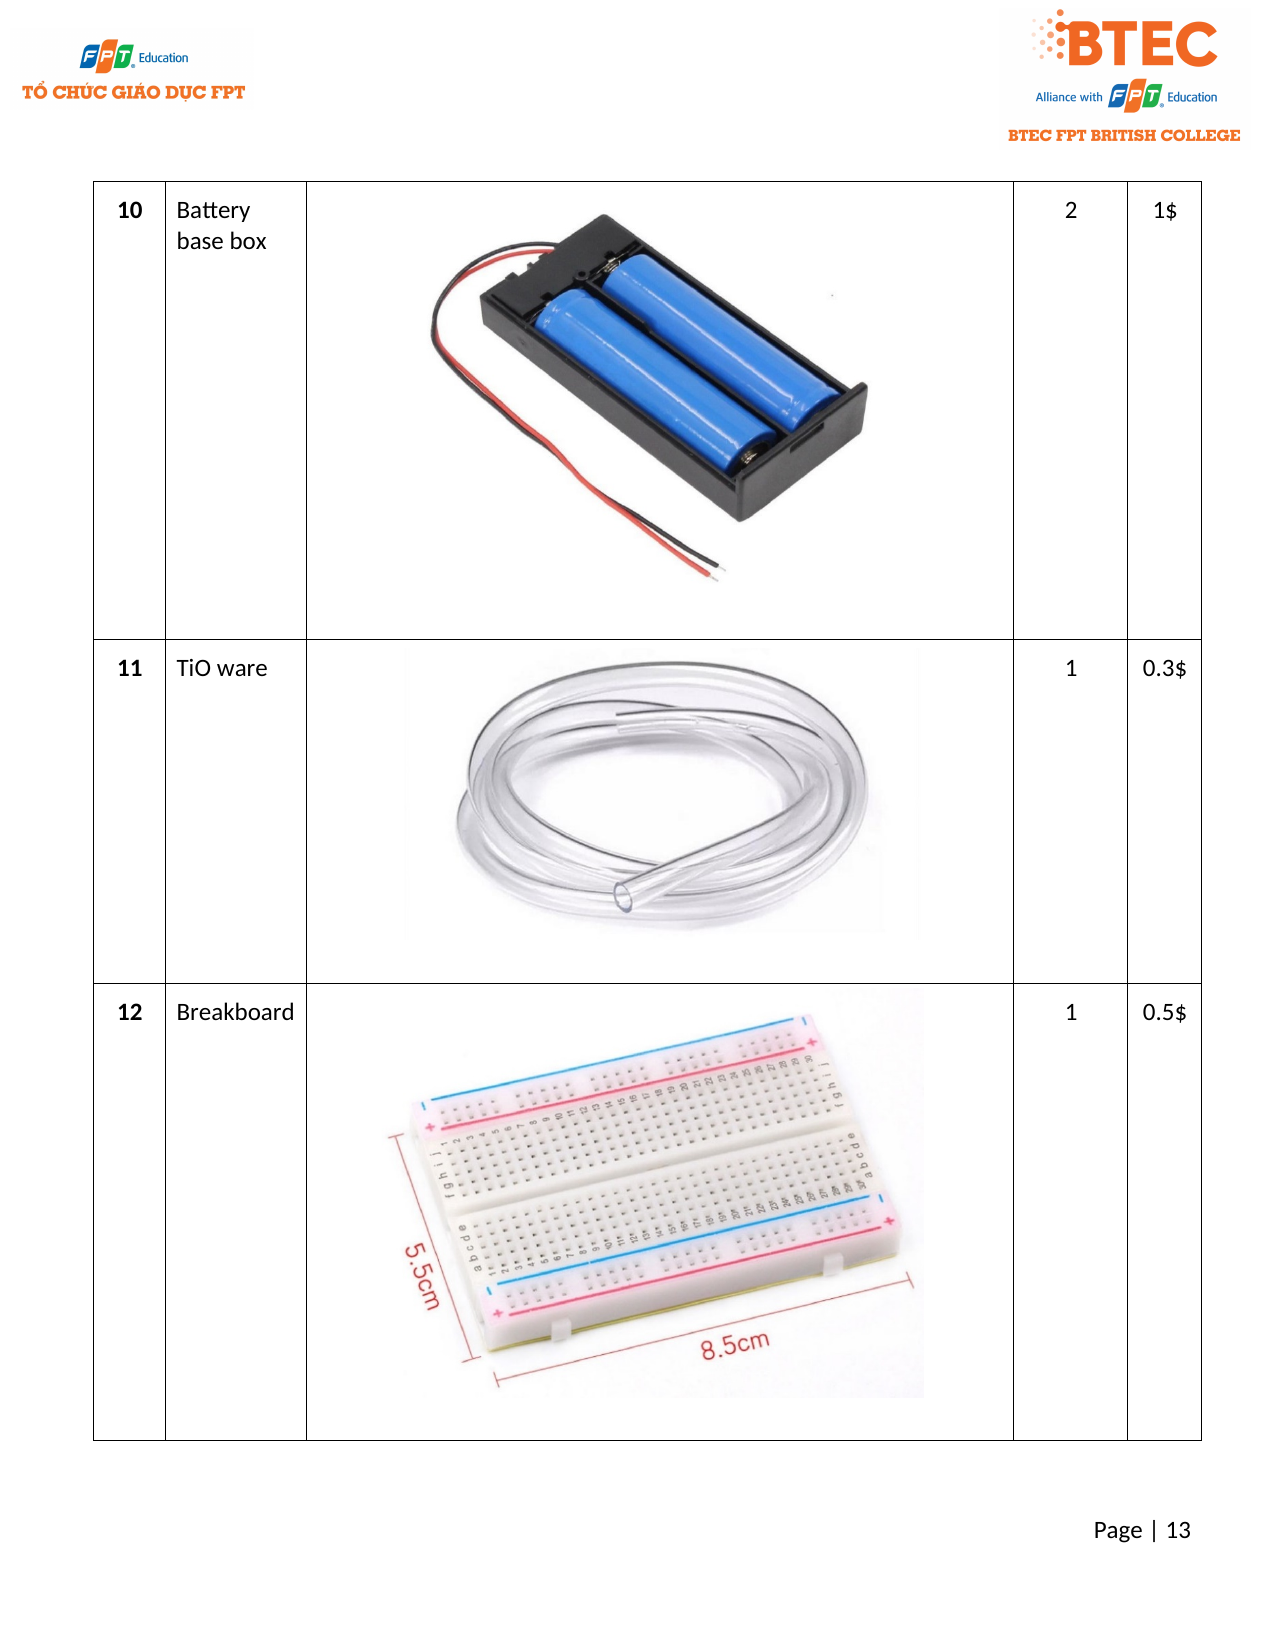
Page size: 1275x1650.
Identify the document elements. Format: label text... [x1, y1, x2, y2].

picture [381, 988, 924, 1398]
table_cell TiO ware [166, 640, 306, 983]
table_cell 11 [94, 640, 165, 983]
picture [417, 200, 884, 596]
table_cell Breakboard [166, 984, 306, 1440]
table_cell 1$ [1128, 182, 1201, 639]
picture [998, 8, 1251, 150]
table_cell 1 [1014, 984, 1127, 1440]
picture [404, 648, 921, 940]
table_cell Battery base box [166, 182, 306, 639]
table_cell 0.3$ [1128, 640, 1201, 983]
table_cell 2 [1014, 182, 1127, 639]
table_cell [307, 640, 1013, 983]
table_cell 12 [94, 984, 165, 1440]
picture [10, 28, 254, 110]
table_cell [307, 182, 1013, 639]
table_cell 1 [1014, 640, 1127, 983]
table_cell [307, 984, 1013, 1440]
table_cell 0.5$ [1128, 984, 1201, 1440]
table_cell 10 [94, 182, 165, 639]
